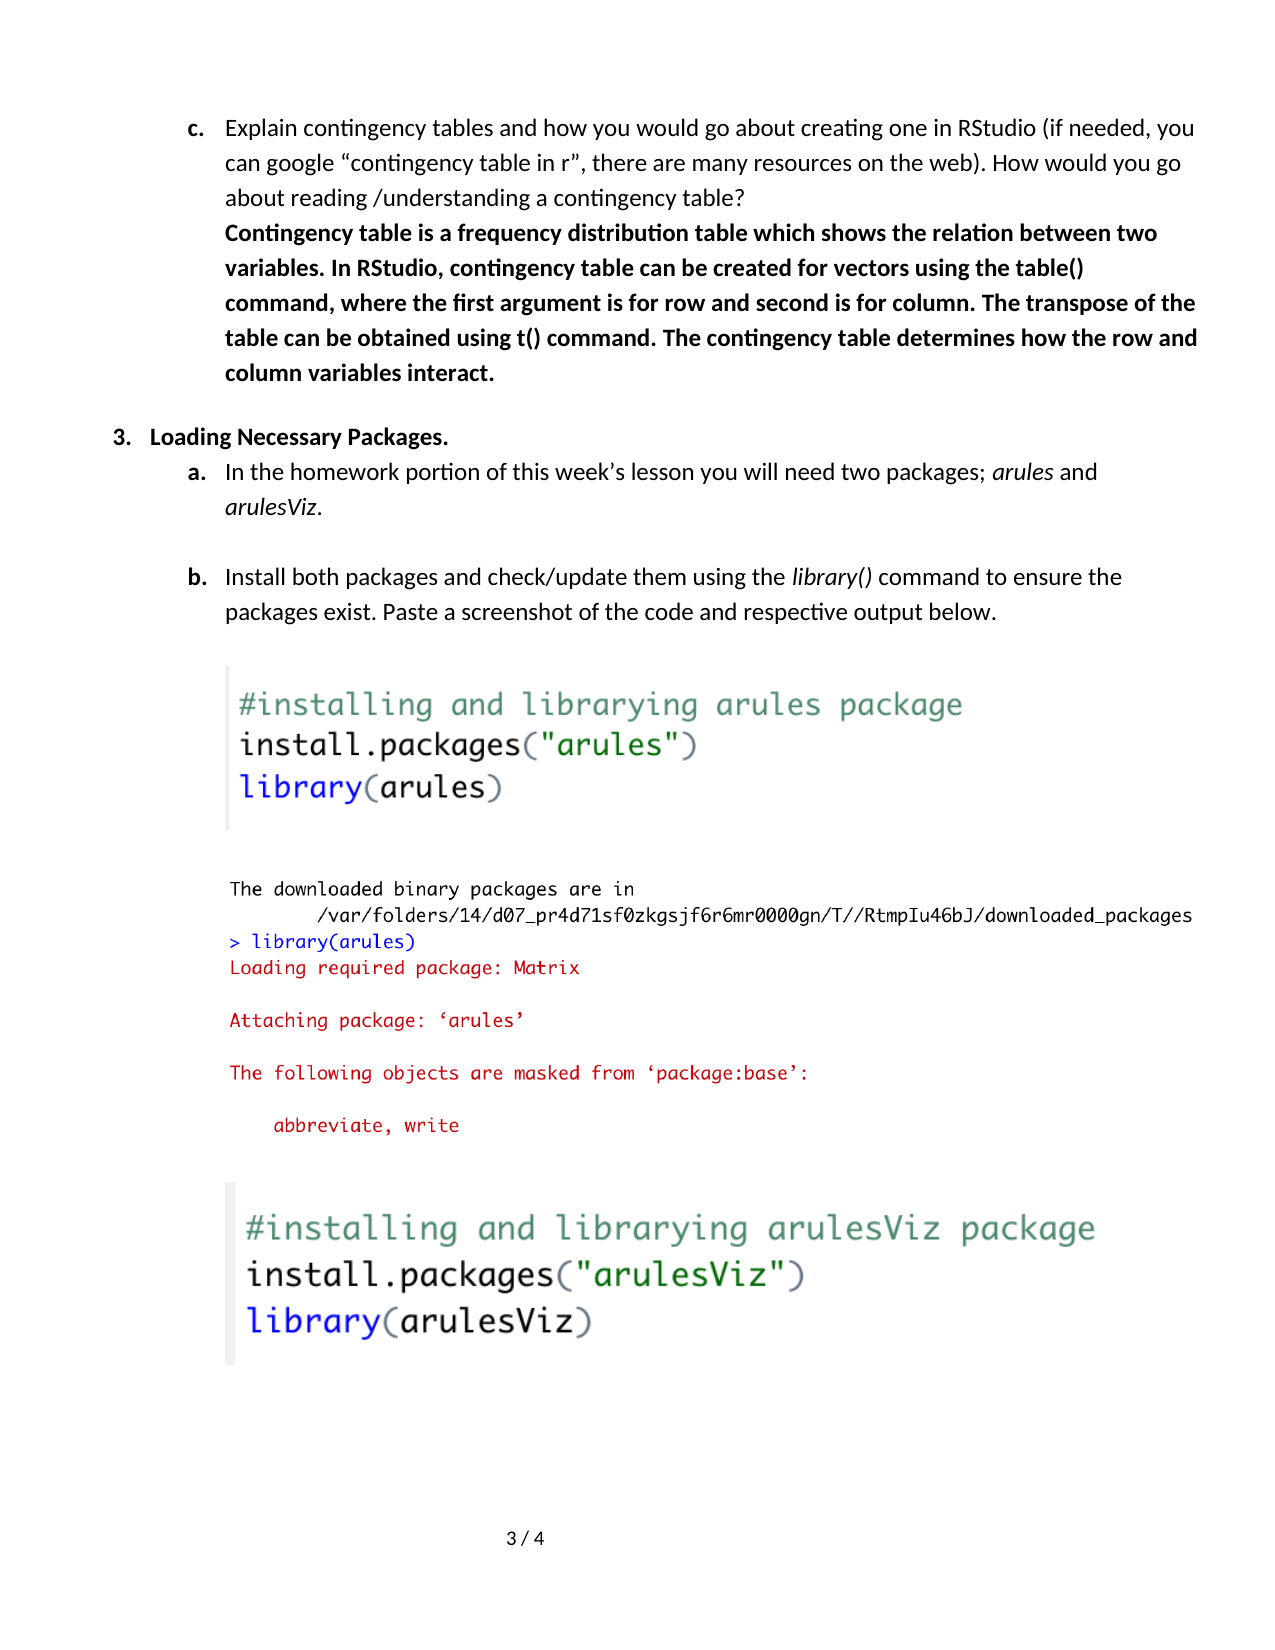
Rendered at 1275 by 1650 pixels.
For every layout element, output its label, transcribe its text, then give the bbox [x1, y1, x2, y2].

list Loading Necessary Packages. [112, 421, 1200, 451]
list Explain contingency tables and how you would go about creating one in RStudio (if needed, you can google “contingency table in r”, there are many resources on the web). How would you go about reading /understanding a contingency table? [187, 112, 1200, 213]
list In the homework portion of this week’s lesson you will need two packages; arules and arulesViz. [187, 456, 1200, 521]
list Contingency table is a frequency distribution table which shows the relation between two variables. In RStudio, contingency table can be created for vectors using the table() command, where the first argument is for row and second is for column. The transpose of the table can be obtained using t() command. The contingency table determines how the row and column variables interact. [225, 217, 1200, 417]
picture [225, 666, 1010, 830]
list Install both packages and check/update them using the library() command to ensure the packages exist. Paste a screenshot of the code and respective output below. [187, 561, 1200, 626]
picture [225, 868, 1262, 1145]
picture [225, 1182, 1130, 1365]
